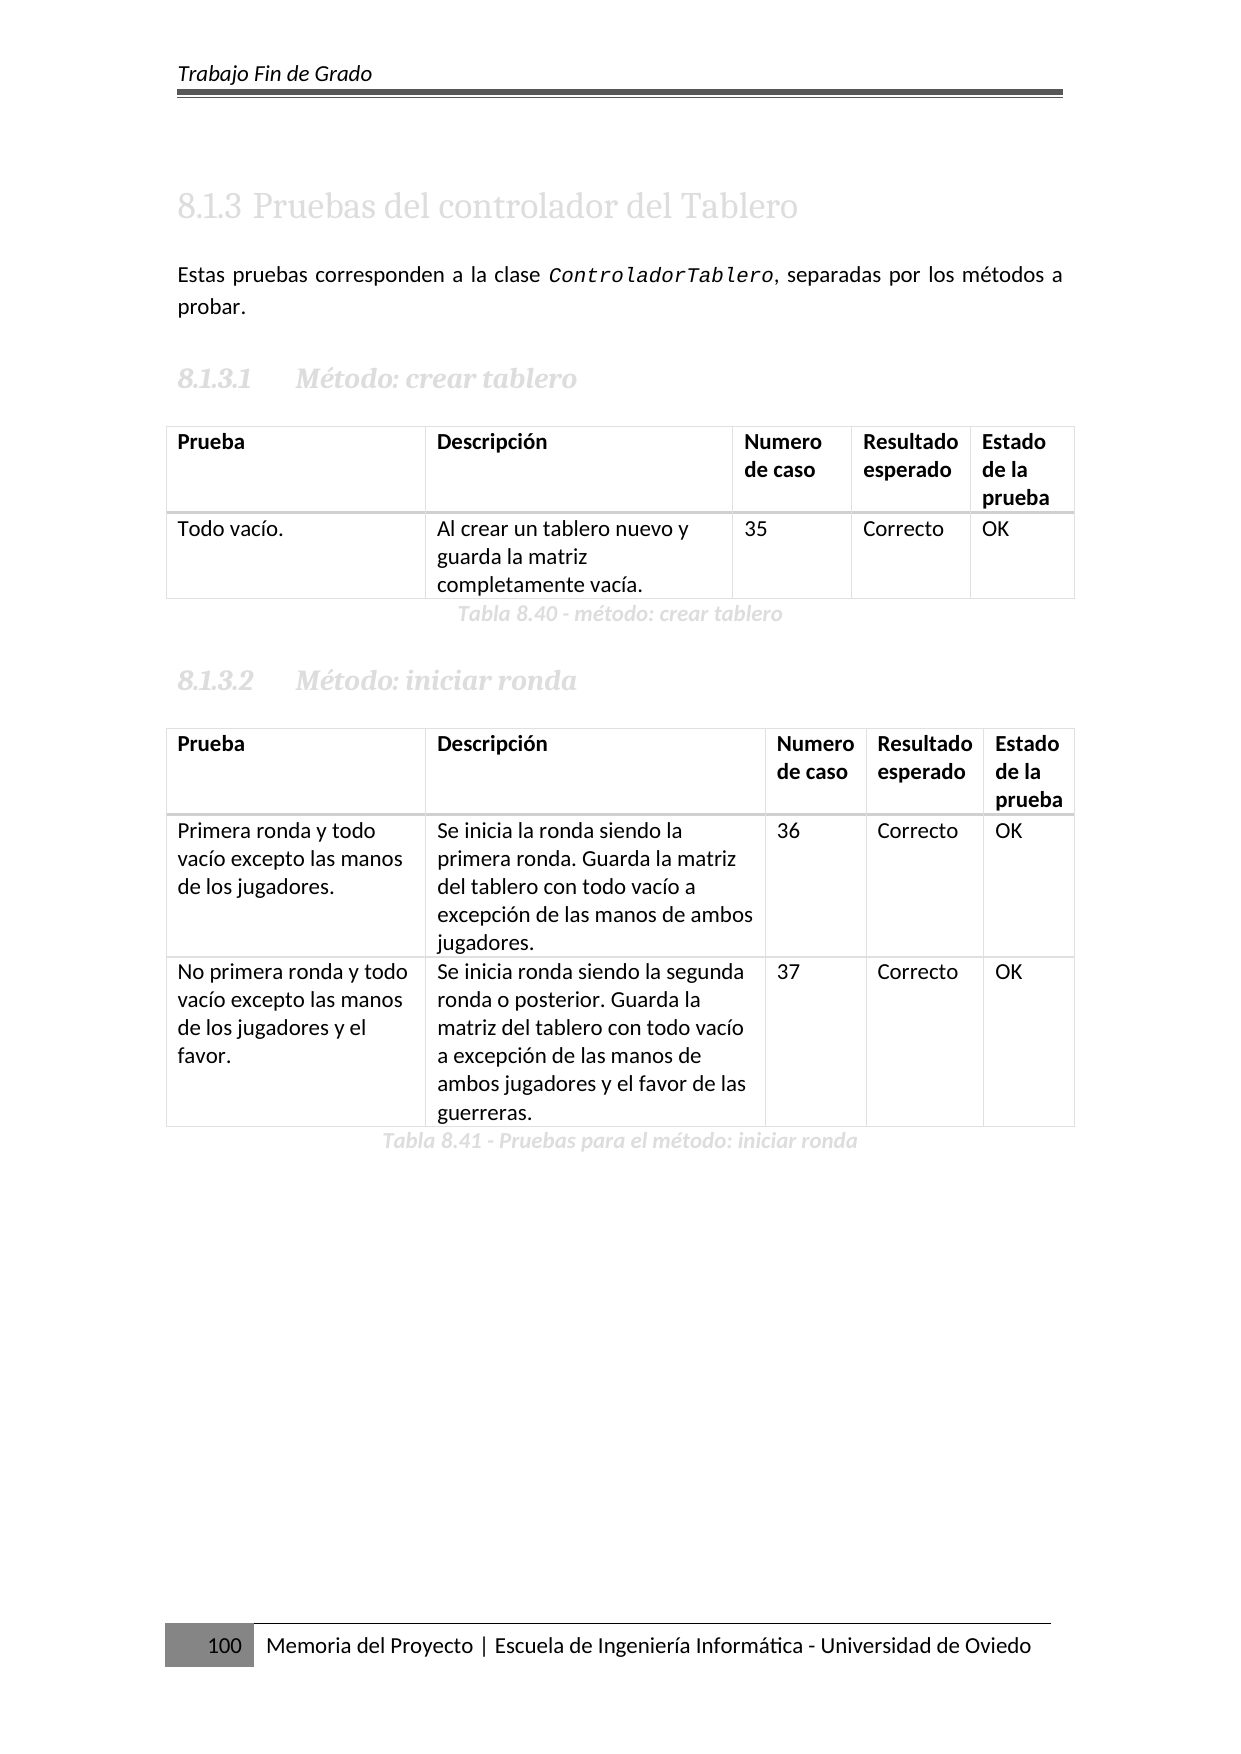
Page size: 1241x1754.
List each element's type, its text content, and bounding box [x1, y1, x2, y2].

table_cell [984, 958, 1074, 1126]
table_header Descripción [426, 729, 765, 813]
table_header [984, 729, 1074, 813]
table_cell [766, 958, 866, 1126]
text Estas pruebas corresponden a la clase ControladorTablero, separadas por los métodos a probar. [177, 260, 1063, 321]
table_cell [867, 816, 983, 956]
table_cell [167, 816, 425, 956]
table_cell OK [971, 514, 1074, 598]
table_header Prueba [167, 729, 425, 813]
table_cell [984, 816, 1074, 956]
table_header Descripción [426, 427, 732, 511]
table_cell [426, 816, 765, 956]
table_cell Todo vacío. [167, 514, 425, 598]
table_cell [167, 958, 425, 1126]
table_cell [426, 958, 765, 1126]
table_cell Correcto [852, 514, 970, 598]
table_header Numero de caso [766, 729, 866, 813]
subtitle Pruebas del controlador del Tablero [177, 185, 1063, 228]
table_header Prueba [167, 427, 425, 511]
table_cell 35 [733, 514, 851, 598]
table_header Numero de caso [733, 427, 851, 511]
subtitle Método: iniciar ronda [177, 664, 1063, 698]
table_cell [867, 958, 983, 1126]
table_cell Al crear un tablero nuevo y guarda la matriz completamente vacía. [426, 514, 732, 598]
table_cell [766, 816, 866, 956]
subtitle Método: crear tablero [177, 362, 1063, 396]
table_header Resultado esperado [852, 427, 970, 511]
table_header Estado de la prueba [971, 427, 1074, 511]
table_header Resultado esperado [867, 729, 983, 813]
